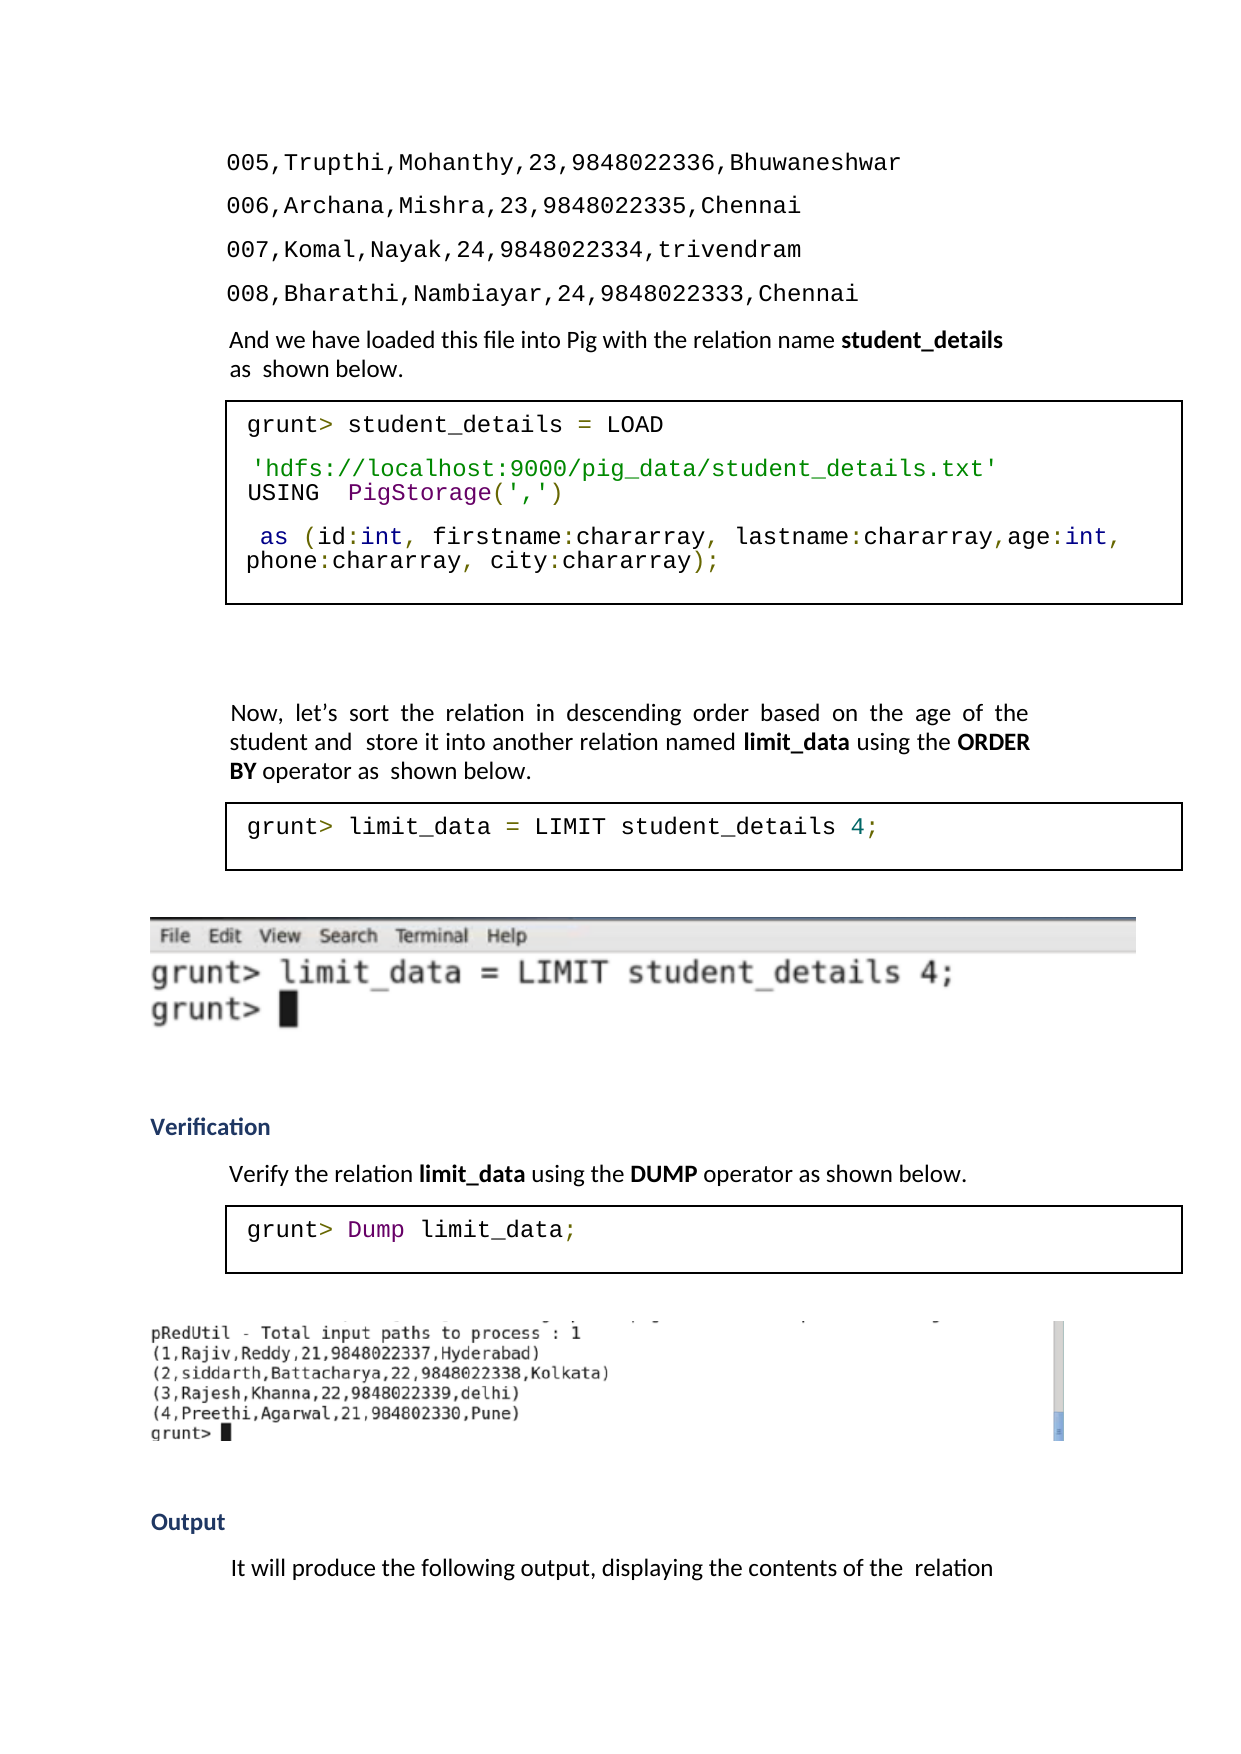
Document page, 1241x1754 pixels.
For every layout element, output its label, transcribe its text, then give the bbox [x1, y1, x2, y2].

table_header grunt> limit_data = LIMIT student_details 4; [227, 804, 1181, 869]
table_header grunt> Dump limit_data; [227, 1207, 1181, 1272]
picture [150, 1321, 1064, 1441]
text Verification [150, 1111, 1090, 1141]
table_header grunt> student_details = LOAD 'hdfs://localhost:9000/pig_data/student_details.txt' USING PigStorage(',') as (id:int, firstname:chararray, lastname:chararray,age:int, phone:chararray, city:chararray); [227, 402, 1181, 602]
picture [150, 917, 1136, 1046]
text 008,Bharathi,Nambiayar,24,9848022333,Chennai [226, 282, 1090, 309]
text 007,Komal,Nayak,24,9848022334,trivendram [226, 238, 1090, 265]
text Now, let’s sort the relation in descending order based on the age of the student and store it into another relation named limit_data using the ORDER BY operator as shown below. [229, 698, 1030, 785]
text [230, 1553, 1029, 1582]
text And we have loaded this file into Pig with the relation name student_details as shown below. [229, 325, 1030, 383]
text 006,Archana,Mishra,23,9848022335,Chennai [226, 194, 1090, 221]
text 005,Trupthi,Mohanthy,23,9848022336,Bhuwaneshwar [226, 150, 1090, 177]
text Output [151, 1506, 1090, 1536]
text Verify the relation limit_data using the DUMP operator as shown below. [229, 1158, 1090, 1188]
